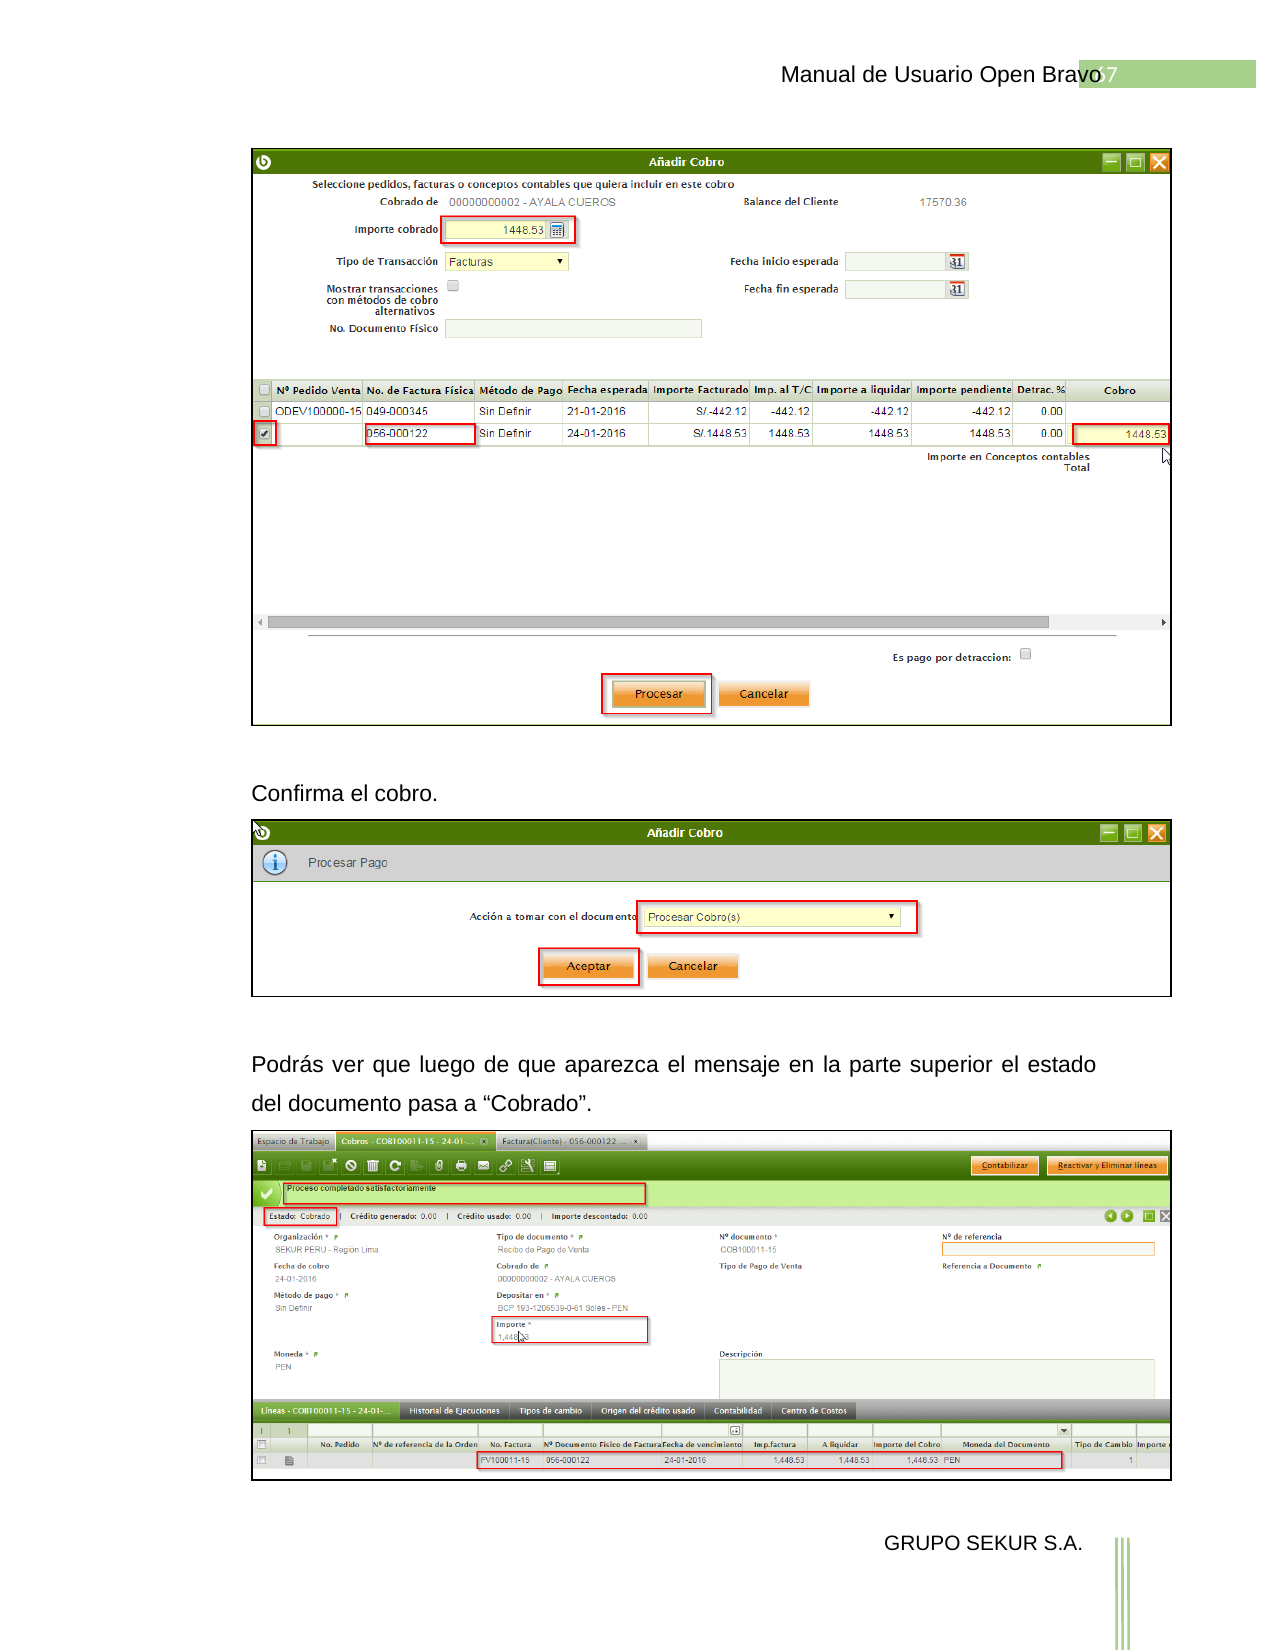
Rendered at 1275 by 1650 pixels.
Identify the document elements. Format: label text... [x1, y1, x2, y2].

text Podrás ver que luego de que aparezca el mensaje en la parte superior el estado del documento pasa a “Cobrado”. [251, 1051, 1098, 1116]
text Confirma el cobro. [251, 779, 1098, 806]
picture [253, 149, 1170, 725]
picture [253, 1131, 1170, 1479]
picture [253, 821, 1170, 996]
